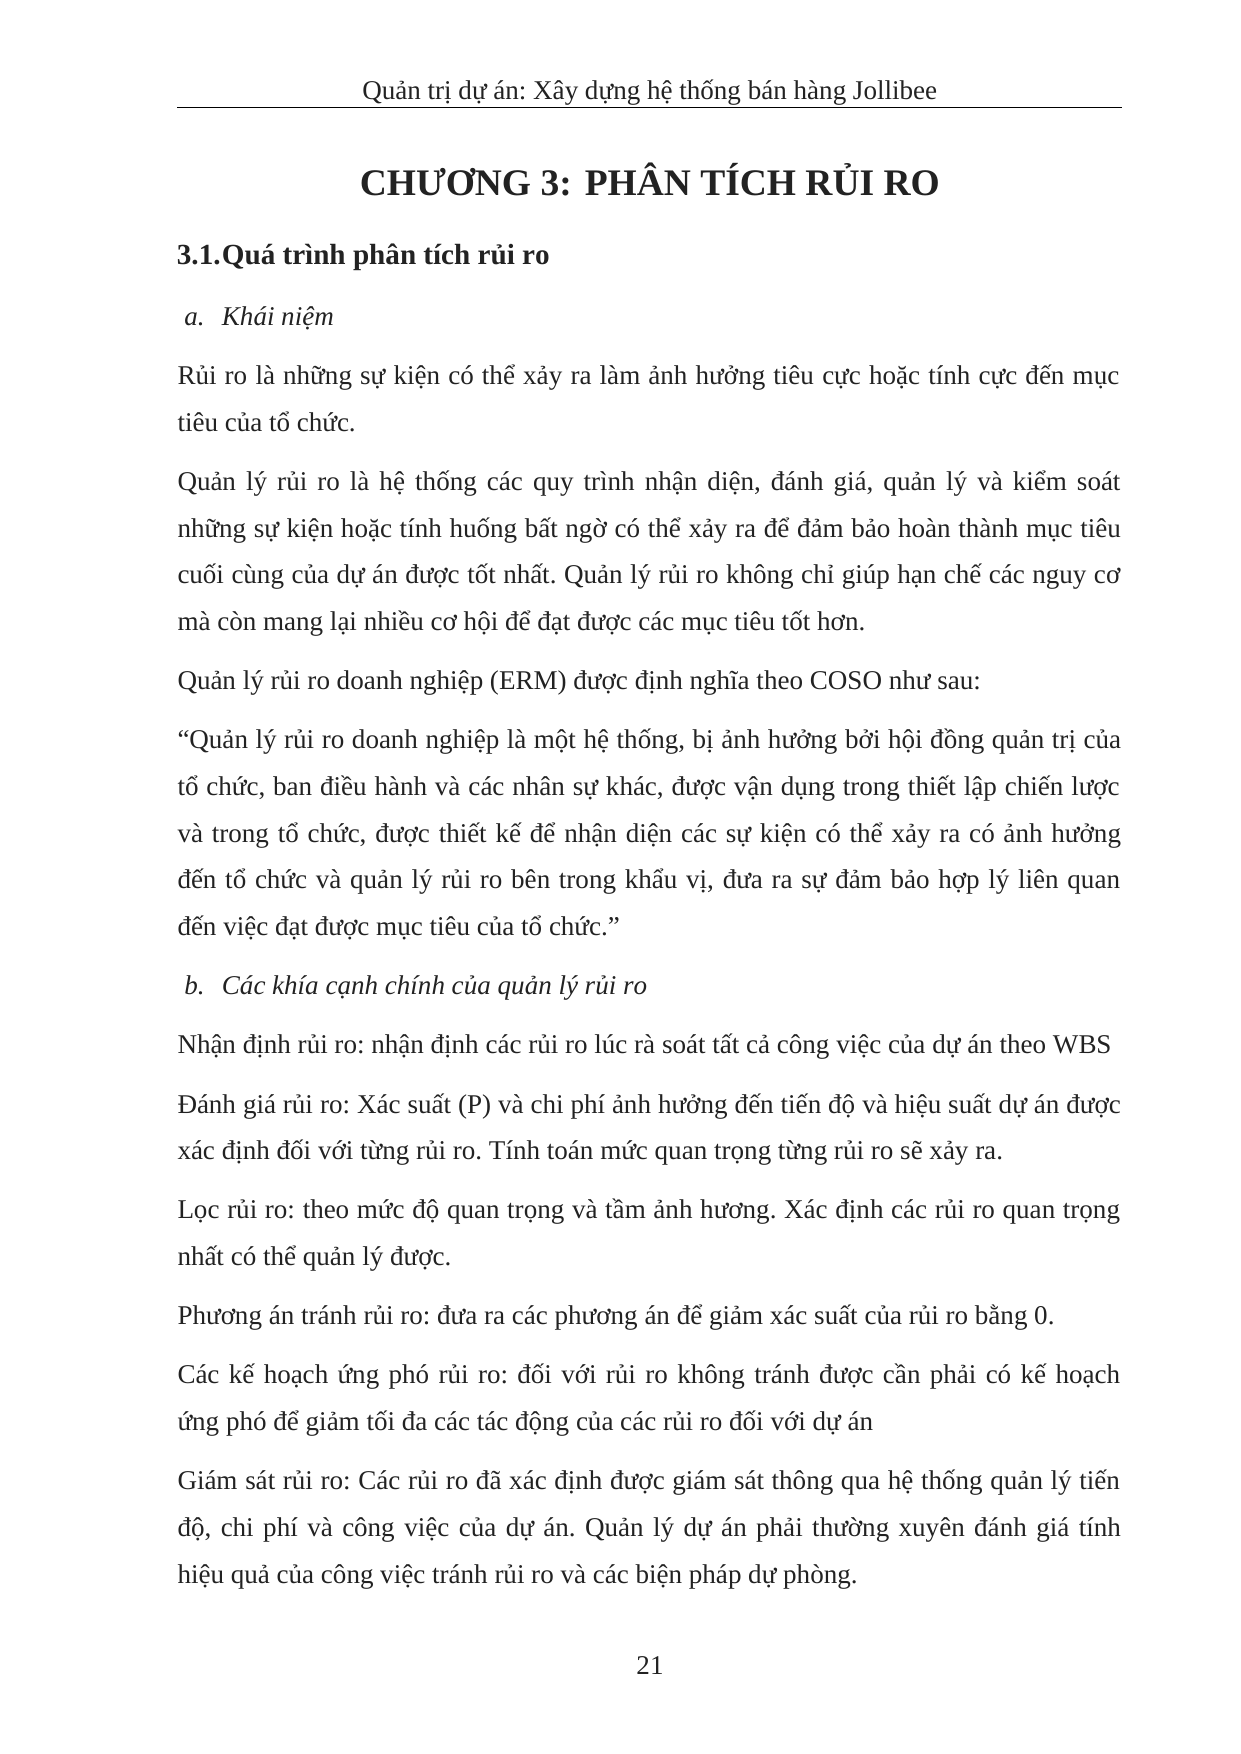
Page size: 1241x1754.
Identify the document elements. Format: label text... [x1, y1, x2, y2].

text Đánh giá rủi ro: Xác suất (P) và chi phí ảnh hưởng đến tiến độ và hiệu suất dự án được xác định đối với từng rủi ro. Tính toán mức quan trọng từng rủi ro sẽ xảy ra. [177, 1088, 1122, 1166]
text Giám sát rủi ro: Các rủi ro đã xác định được giám sát thông qua hệ thống quản lý tiến độ, chi phí và công việc của dự án. Quản lý dự án phải thường xuyên đánh giá tính hiệu quả của công việc tránh rủi ro và các biện pháp dự phòng. [177, 1464, 1122, 1589]
text Nhận định rủi ro: nhận định các rủi ro lúc rà soát tất cả công việc của dự án theo WBS [177, 1028, 1122, 1060]
subtitle Quá trình phân tích rủi ro [177, 237, 1122, 271]
text Phương án tránh rủi ro: đưa ra các phương án để giảm xác suất của rủi ro bằng 0. [177, 1299, 1122, 1331]
text Rủi ro là những sự kiện có thể xảy ra làm ảnh hưởng tiêu cực hoặc tính cực đến mục tiêu của tổ chức. [177, 359, 1122, 437]
text Quản lý rủi ro doanh nghiệp (ERM) được định nghĩa theo COSO như sau: [177, 664, 1122, 696]
subtitle PHÂN TÍCH RỦI RO [177, 160, 1122, 203]
text “Quản lý rủi ro doanh nghiệp là một hệ thống, bị ảnh hưởng bởi hội đồng quản trị của tổ chức, ban điều hành và các nhân sự khác, được vận dụng trong thiết lập chiến lược và trong tổ chức, được thiết kế để nhận diện các sự kiện có thể xảy ra có ảnh hưởng đến tổ chức và quản lý rủi ro bên trong khẩu vị, đưa ra sự đảm bảo hợp lý liên quan đến việc đạt được mục tiêu của tổ chức.” [177, 723, 1122, 941]
text Lọc rủi ro: theo mức độ quan trọng và tầm ảnh hương. Xác định các rủi ro quan trọng nhất có thể quản lý được. [177, 1193, 1122, 1271]
list Khái niệm [184, 300, 1122, 331]
text Quản lý rủi ro là hệ thống các quy trình nhận diện, đánh giá, quản lý và kiểm soát những sự kiện hoặc tính huống bất ngờ có thể xảy ra để đảm bảo hoàn thành mục tiêu cuối cùng của dự án được tốt nhất. Quản lý rủi ro không chỉ giúp hạn chế các nguy cơ mà còn mang lại nhiều cơ hội để đạt được các mục tiêu tốt hơn. [177, 465, 1122, 636]
list Các khía cạnh chính của quản lý rủi ro [184, 969, 1122, 1001]
text Các kế hoạch ứng phó rủi ro: đối với rủi ro không tránh được cần phải có kế hoạch ứng phó để giảm tối đa các tác động của các rủi ro đối với dự án [177, 1358, 1122, 1436]
